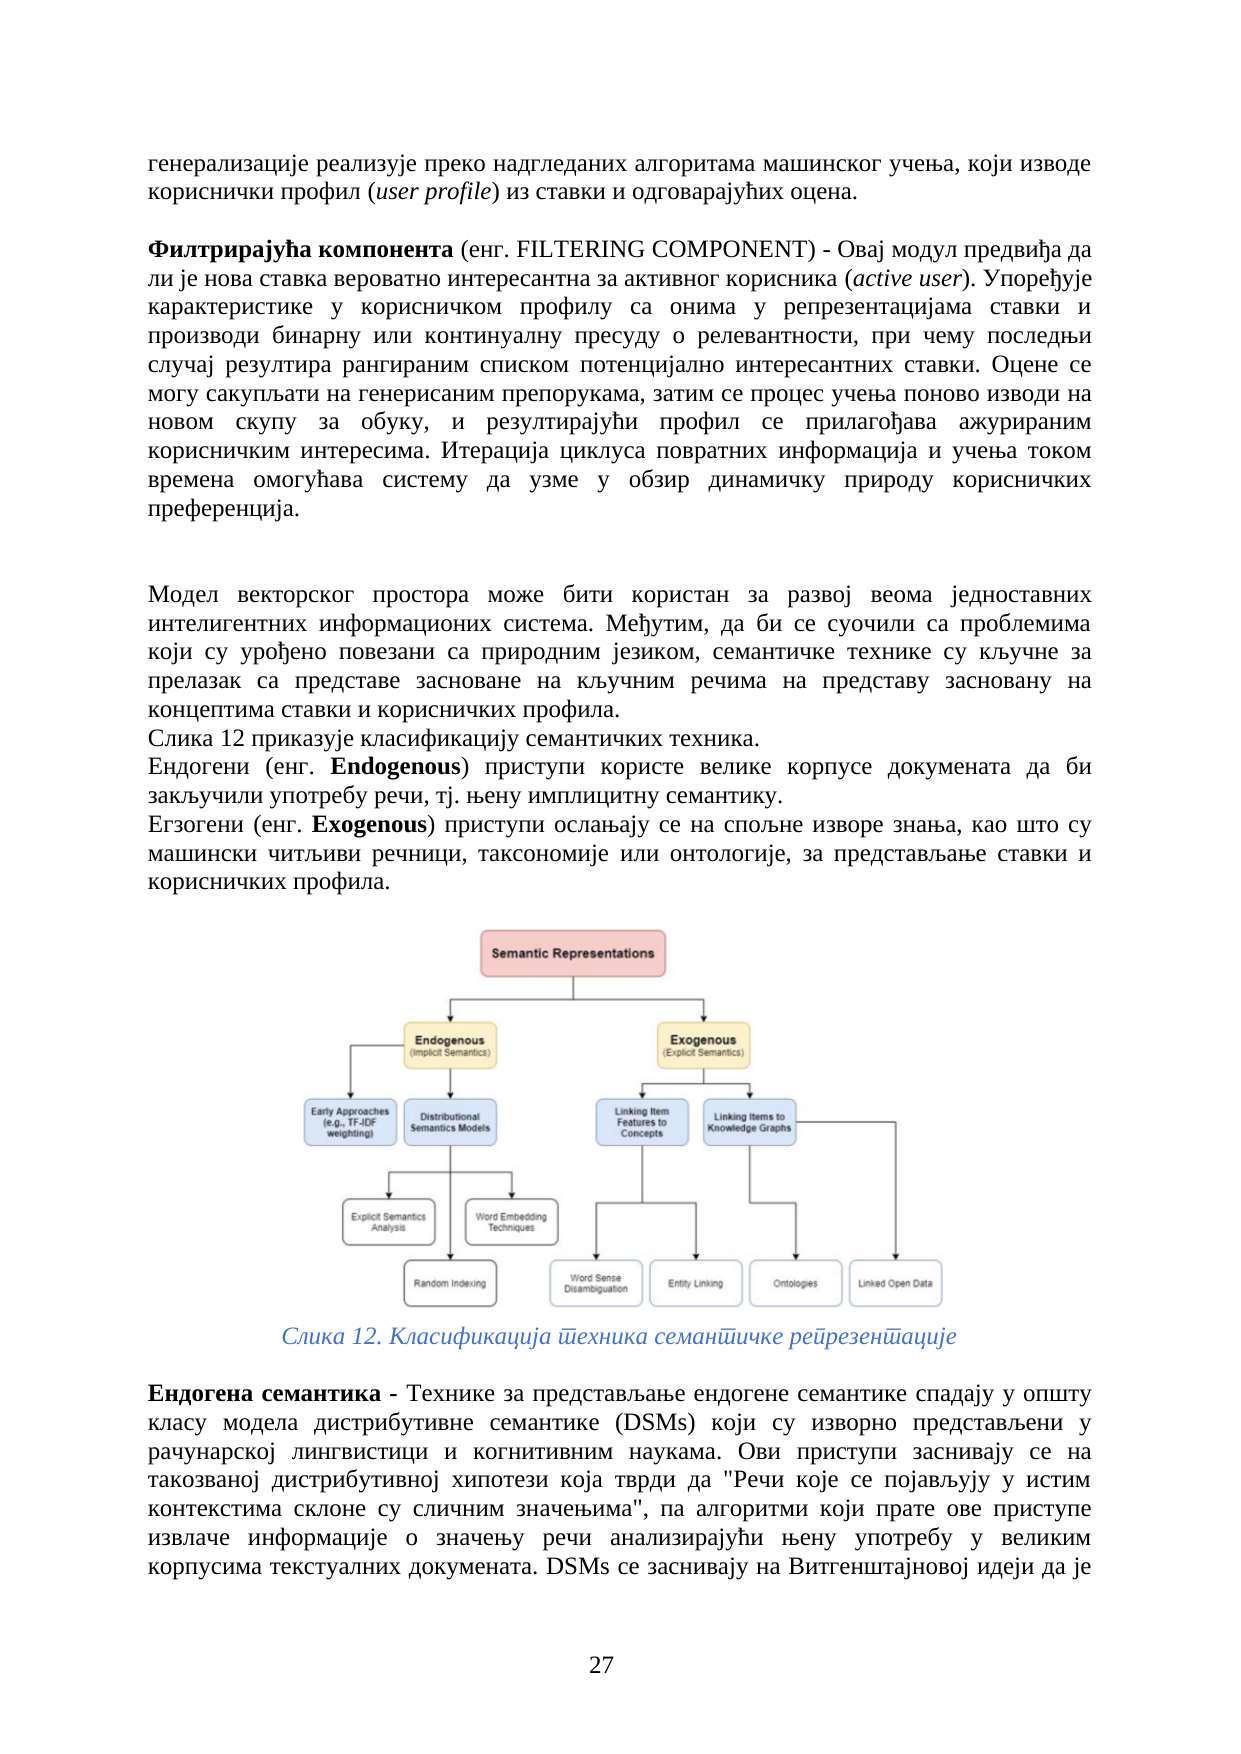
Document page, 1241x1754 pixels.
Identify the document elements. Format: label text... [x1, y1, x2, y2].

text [148, 1378, 1092, 1579]
picture [291, 923, 949, 1321]
text Слика 12 приказује класификацију семантичких техника. [148, 723, 1092, 751]
text Филтрирајућа компонента (енг. FILTERING COMPONENT) - Овај модул предвиђа да ли је нова ставка вероватно интересантна за активног корисника (active user). Упоређује карактеристике у корисничком профилу са онима у репрезентацијама ставки и производи бинарну или континуалну пресуду о релевантности, при чему последњи случај резултира рангираним списком потенцијално интересантних ставки. Оцене се могу сакупљати на генерисаним препорукама, затим се процес учења поново изводи на новом скупу за обуку, и резултирајући профил се прилагођава ажурираним корисничким интересима. Итерација циклуса повратних информација и учења током времена омогућава систему да узме у обзир динамичку природу корисничких преференција. [148, 234, 1092, 521]
text Модел векторског простора може бити користан за развој веома једноставних интелигентних информационих система. Међутим, да би се суочили са проблемима који су урођено повезани са природним језиком, семантичке технике су кључне за прелазак са представе засноване на кључним речима на представу засновану на концептима ставки и корисничких профила. [148, 579, 1092, 723]
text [148, 148, 1092, 205]
text Слика 12. Класификација техника семантичке репрезентације [148, 1321, 1092, 1349]
text Ендогени (енг. Endogenous) приступи користе велике корпусе докумената да би закључили употребу речи, тј. њену имплицитну семантику. [148, 751, 1092, 809]
text Егзогени (енг. Exogenous) приступи ослањају се на спољне изворе знања, као што су машински читљиви речници, таксономије или онтологије, за представљање ставки и корисничких профила. [148, 809, 1092, 895]
